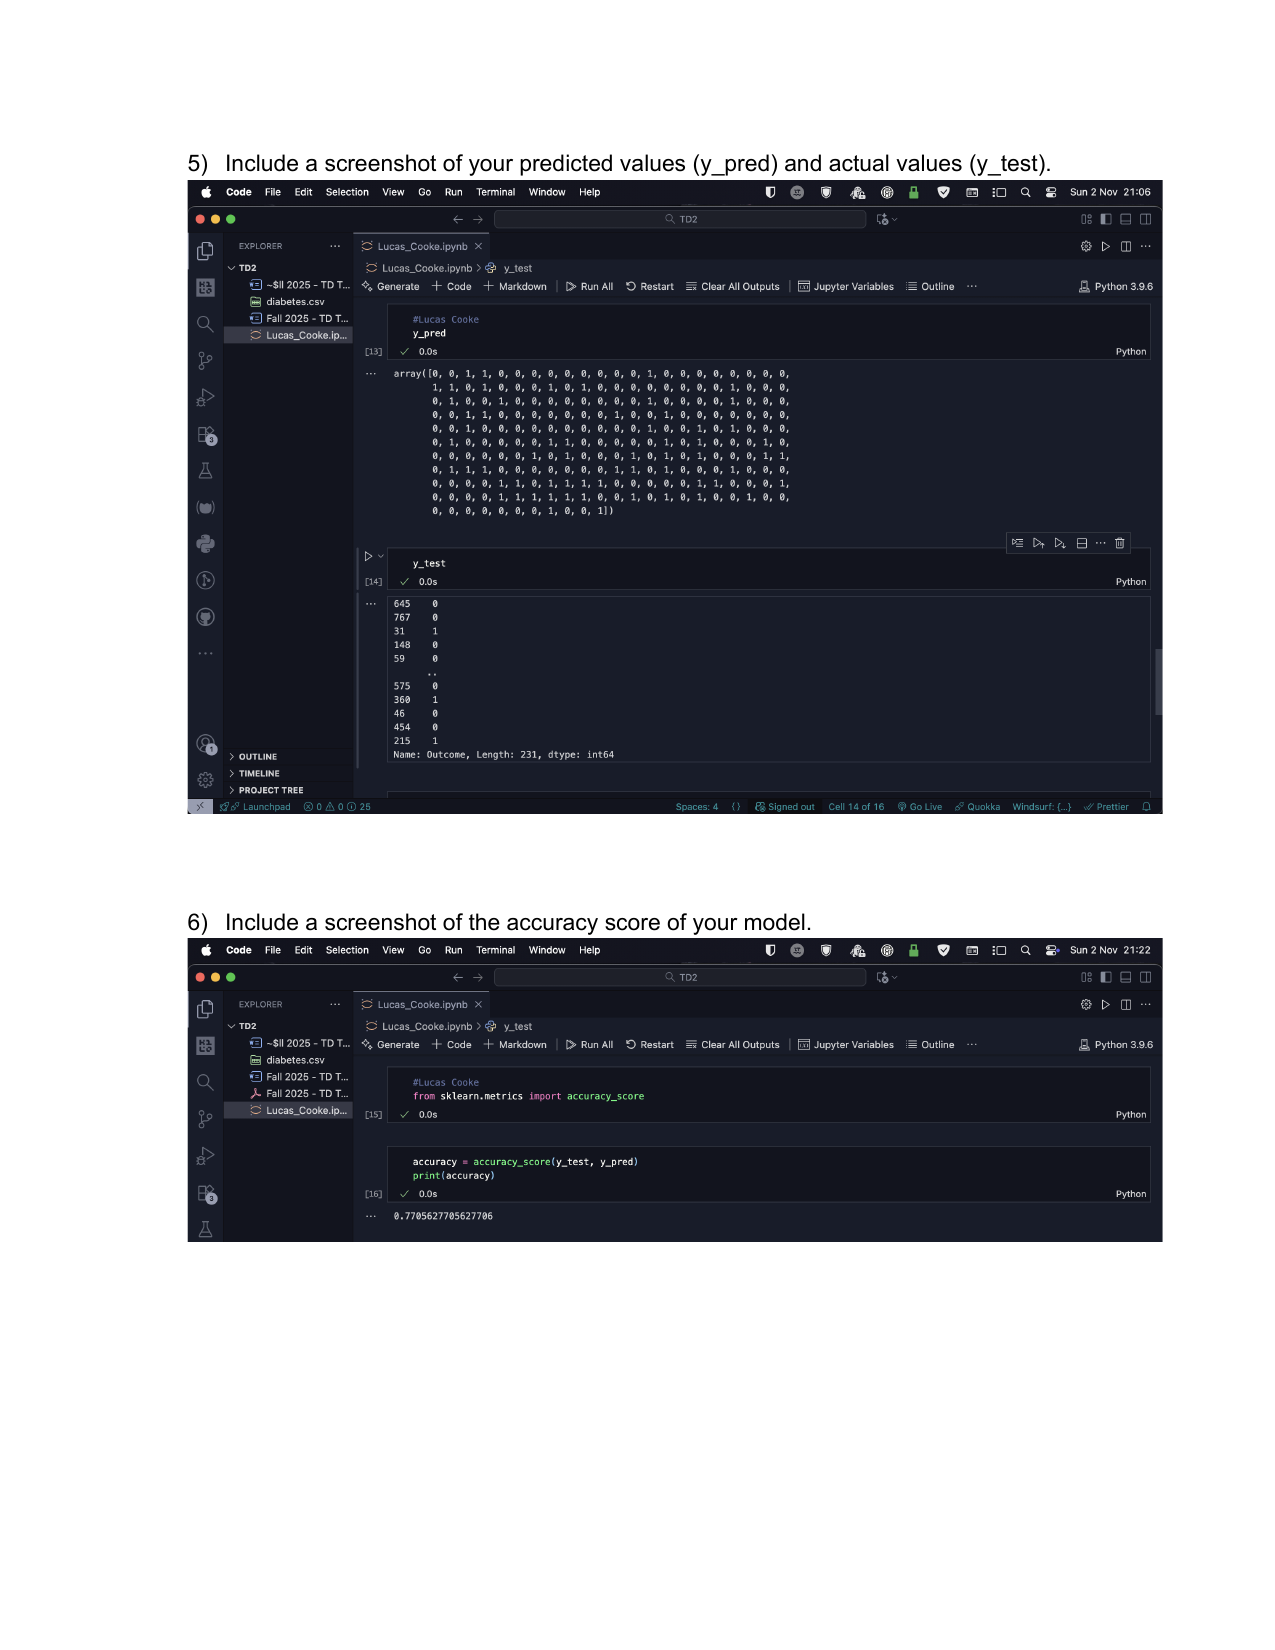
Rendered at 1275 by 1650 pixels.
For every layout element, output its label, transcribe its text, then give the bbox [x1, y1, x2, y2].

list Include a screenshot of the accuracy score of your model. [187, 908, 1125, 935]
picture [187, 180, 1163, 814]
picture [187, 938, 1163, 1242]
list Include a screenshot of your predicted values (y_pred) and actual values (y_test). [187, 150, 1125, 176]
